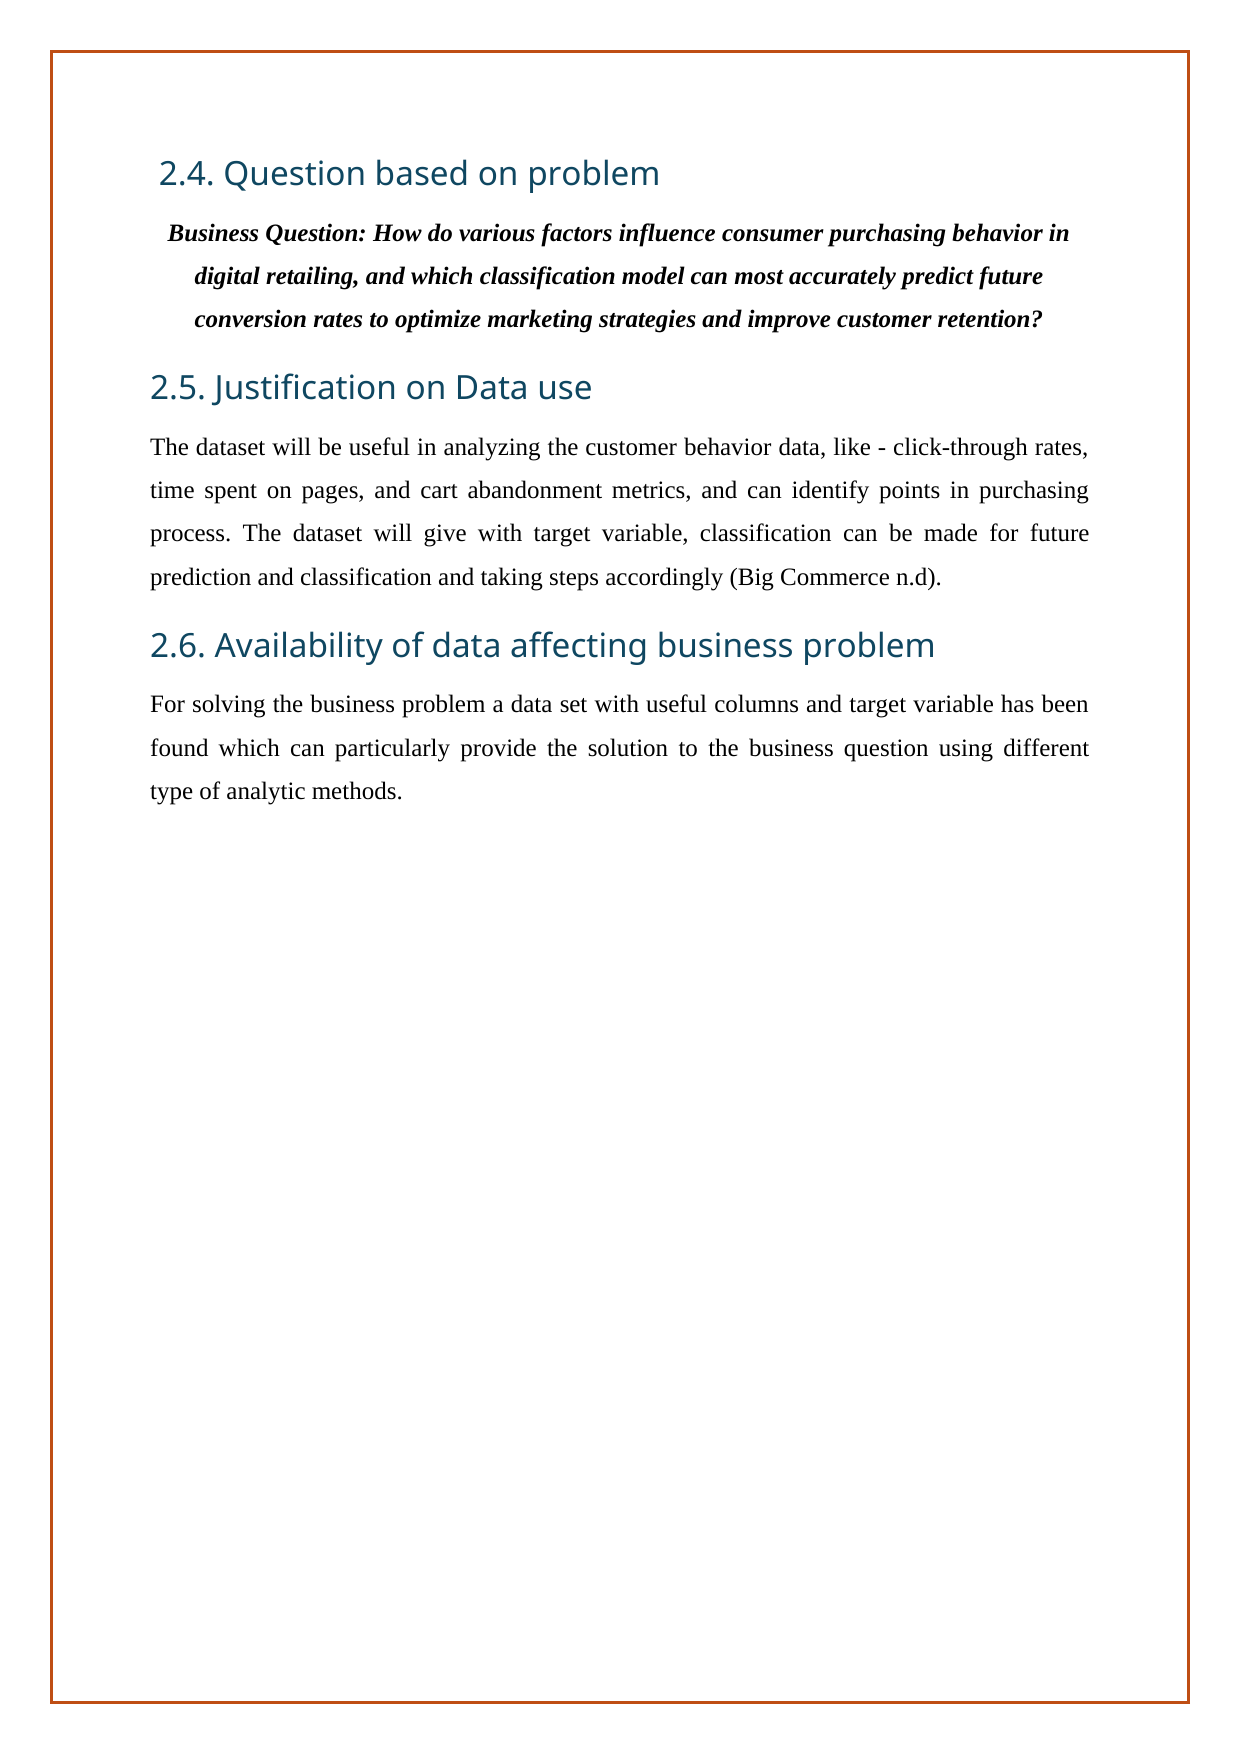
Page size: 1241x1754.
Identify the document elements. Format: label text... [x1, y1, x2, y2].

text The dataset will be useful in analyzing the customer behavior data, like - click-through rates, time spent on pages, and cart abandonment metrics, and can identify points in purchasing process. The dataset will give with target variable, classification can be made for future prediction and classification and taking steps accordingly (Big Commerce n.d). [150, 432, 1090, 590]
subtitle 2.6. Availability of data affecting business problem [150, 621, 1090, 667]
text Business Question: How do various factors influence consumer purchasing behavior in digital retailing, and which classification model can most accurately predict future conversion rates to optimize marketing strategies and improve customer retention? [150, 218, 1090, 333]
text For solving the business problem a data set with useful columns and target variable has been found which can particularly provide the solution to the business question using different type of analytic methods. [150, 689, 1090, 804]
subtitle 2.5. Justification on Data use [150, 364, 1090, 409]
subtitle 2.4. Question based on problem [150, 150, 1090, 195]
